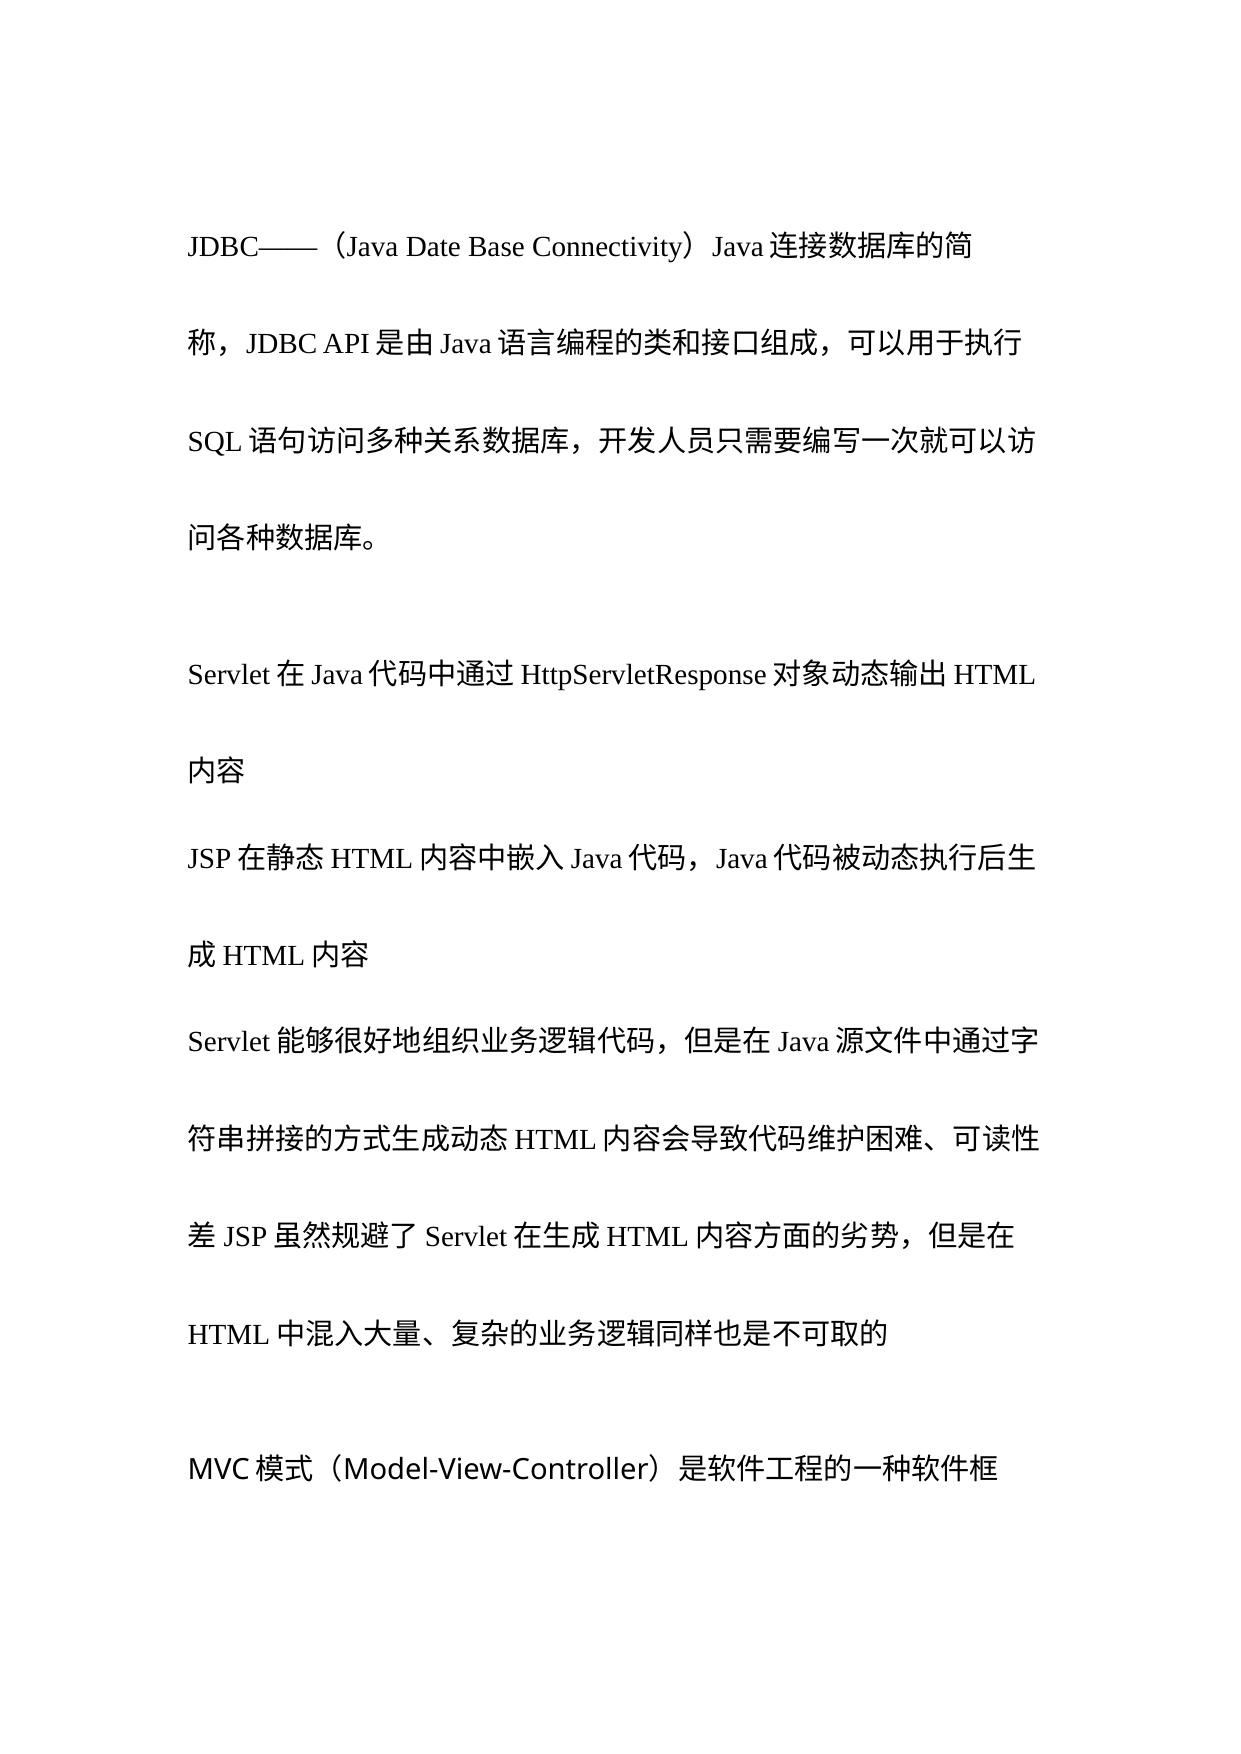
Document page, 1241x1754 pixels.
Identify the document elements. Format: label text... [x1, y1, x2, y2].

text Servlet能够很好地组织业务逻辑代码，但是在Java源文件中通过字符串拼接的方式生成动态HTML内容会导致代码维护困难、可读性差 JSP虽然规避了Servlet在生成HTML内容方面的劣势，但是在HTML中混入大量、复杂的业务逻辑同样也是不可取的 [187, 1006, 1053, 1364]
text JDBC——（Java Date Base Connectivity）Java连接数据库的简称，JDBC API是由Java语言编程的类和接口组成，可以用于执行SQL语句访问多种关系数据库，开发人员只需要编写一次就可以访问各种数据库。 [187, 211, 1053, 569]
text Servlet在Java代码中通过HttpServletResponse对象动态输出HTML内容 [187, 639, 1053, 802]
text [187, 1434, 1053, 1499]
text JSP在静态HTML内容中嵌入Java代码，Java代码被动态执行后生成HTML内容 [187, 823, 1053, 985]
